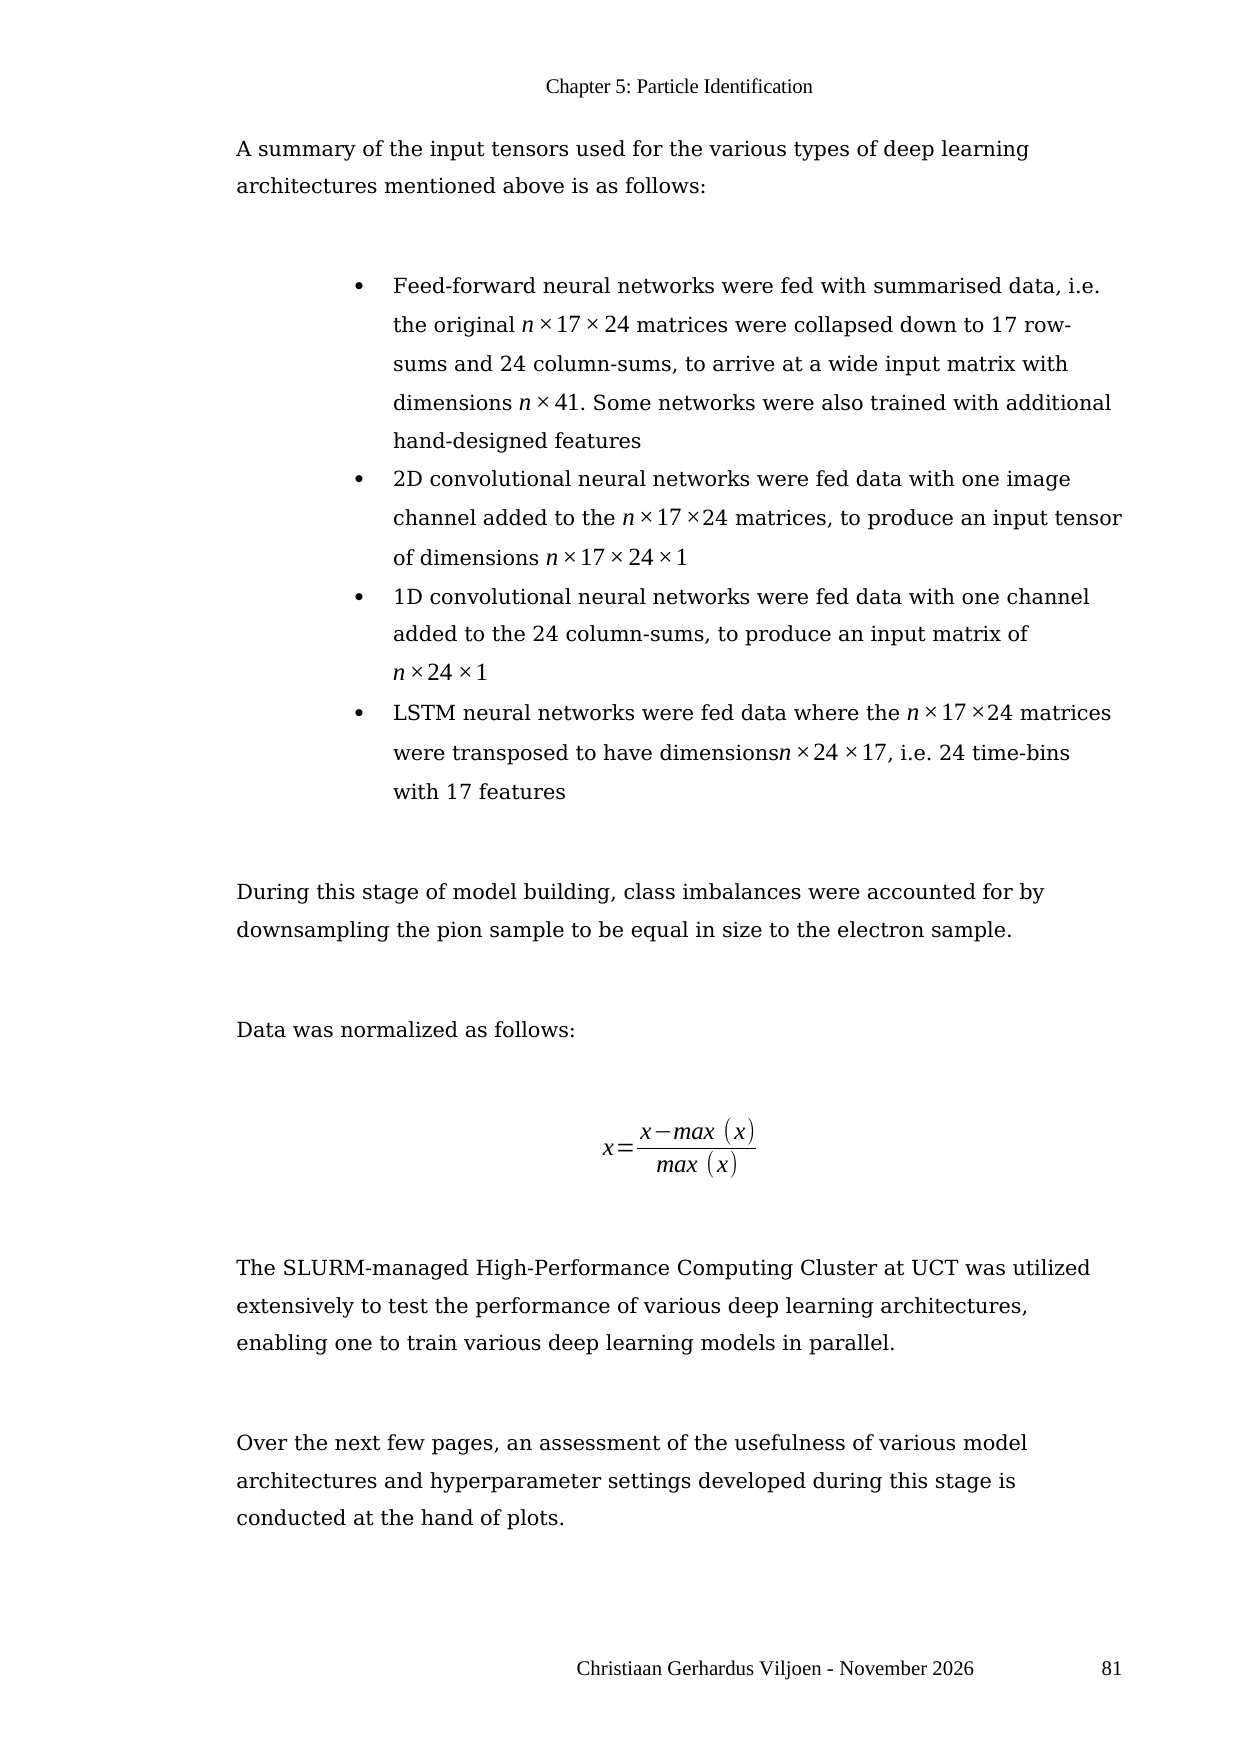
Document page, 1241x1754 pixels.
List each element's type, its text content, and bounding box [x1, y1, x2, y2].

text During this stage of model building, class imbalances were accounted for by downsampling the pion sample to be equal in size to the electron sample. [236, 879, 1122, 941]
text A summary of the input tensors used for the various types of deep learning architectures mentioned above is as follows: [236, 135, 1122, 198]
list LSTM neural networks were fed data where the 24 matrices were transposed to have dimensions, i.e. 24 time-bins with 17 features [355, 699, 1122, 804]
list 1D convolutional neural networks were fed data with one channel added to the 24 column-sums, to produce an input matrix of [355, 583, 1122, 686]
text Over the next few pages, an assessment of the usefulness of various model architectures and hyperparameter settings developed during this stage is conducted at the hand of plots. [236, 1430, 1122, 1530]
text Data was normalized as follows: [236, 1016, 1122, 1041]
list 2D convolutional neural networks were fed data with one image channel added to the 24 matrices, to produce an input tensor of dimensions [355, 466, 1122, 571]
text The SLURM-managed High-Performance Computing Cluster at UCT was utilized extensively to test the performance of various deep learning architectures, enabling one to train various deep learning models in parallel. [236, 1255, 1122, 1355]
list Feed-forward neural networks were fed with summarised data, i.e. the original matrices were collapsed down to 17 row-sums and 24 column-sums, to arrive at a wide input matrix with dimensions . Some networks were also trained with additional hand-designed features [355, 273, 1122, 453]
